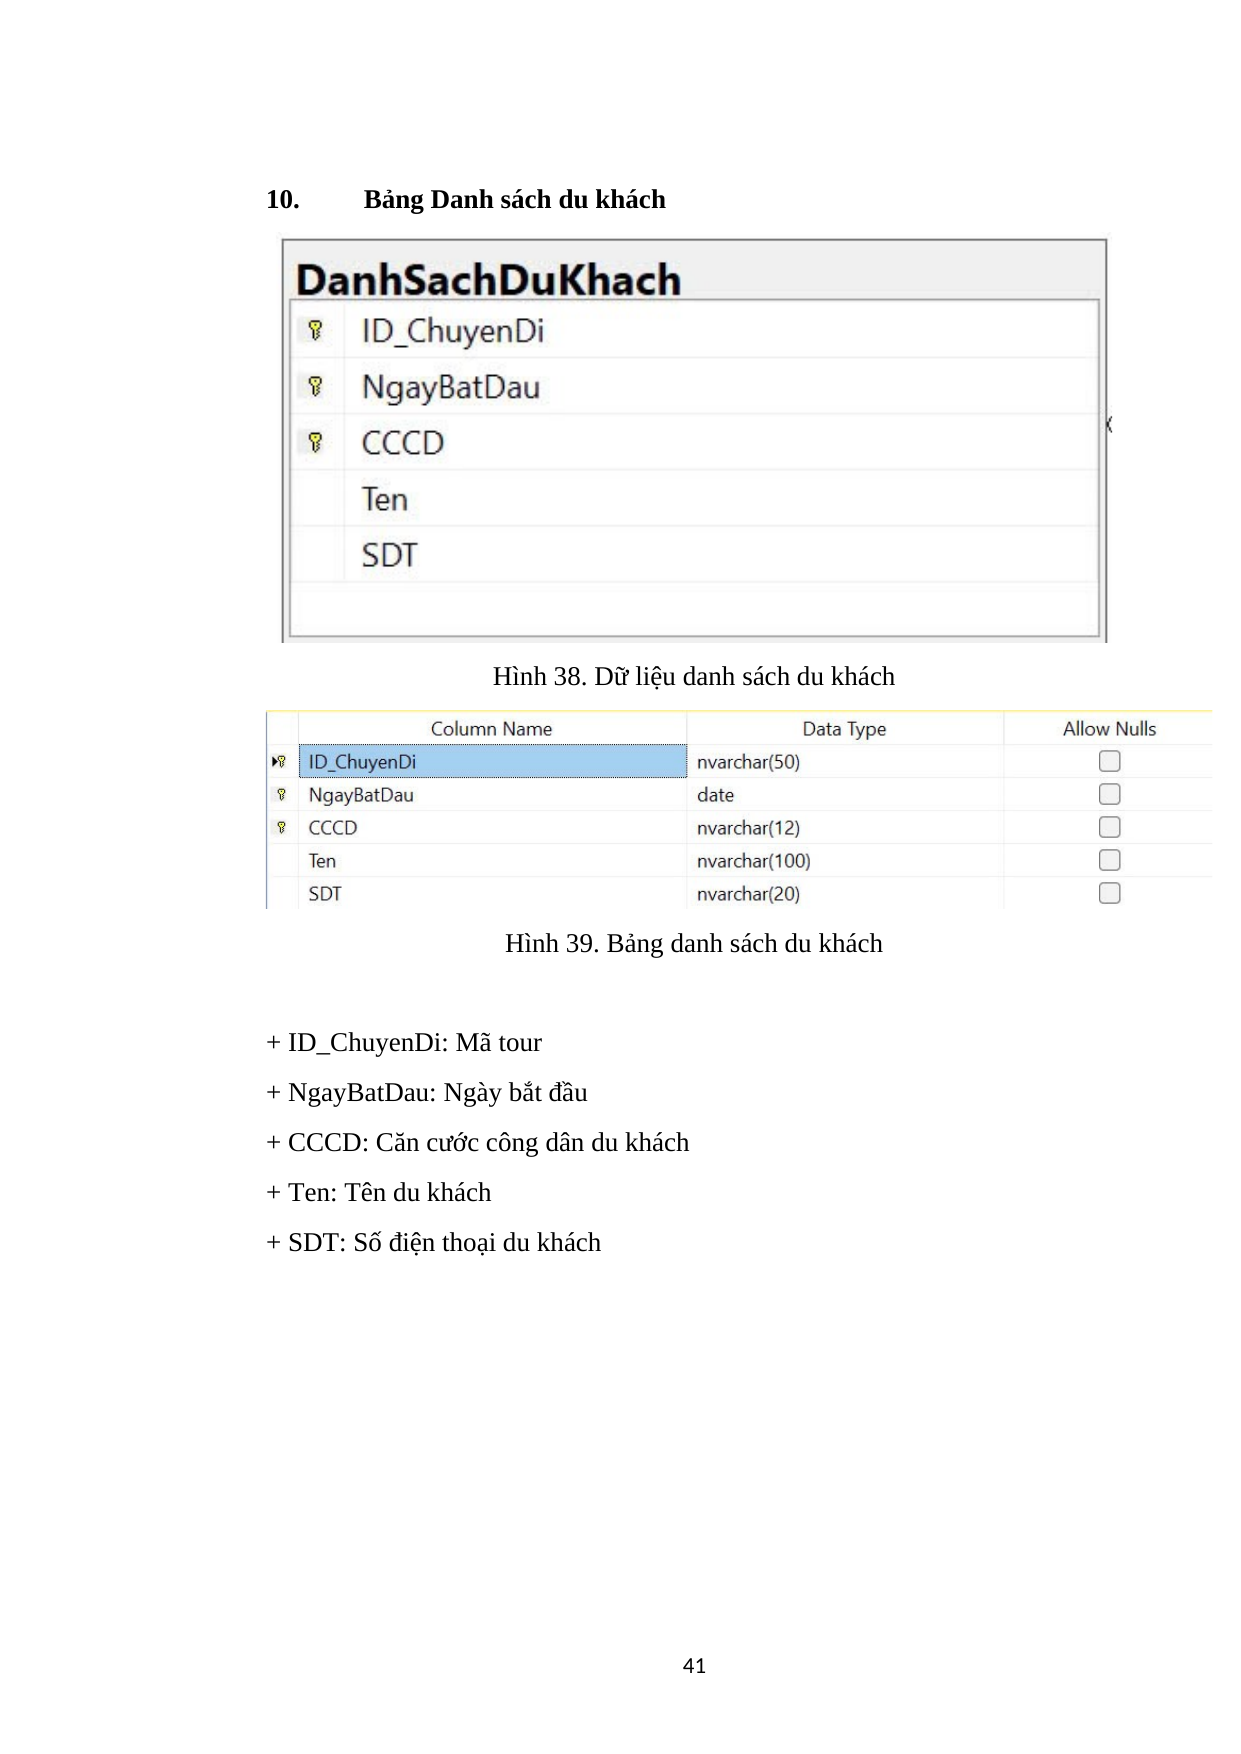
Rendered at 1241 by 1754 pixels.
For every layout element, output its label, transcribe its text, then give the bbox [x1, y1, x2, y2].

text + NgayBatDau: Ngày bắt đầu [207, 1076, 1122, 1107]
text + SDT: Số điện thoại du khách [207, 1226, 1122, 1257]
text Hình 39. Bảng danh sách du khách [207, 927, 1122, 958]
picture [265, 710, 1213, 909]
text + Ten: Tên du khách [207, 1176, 1122, 1207]
subtitle Bảng Danh sách du khách [207, 183, 1122, 214]
text Hình 38. Dữ liệu danh sách du khách [207, 661, 1122, 692]
picture [275, 232, 1113, 643]
text + CCCD: Căn cước công dân du khách [207, 1126, 1122, 1157]
text + ID_ChuyenDi: Mã tour [207, 1027, 1122, 1058]
